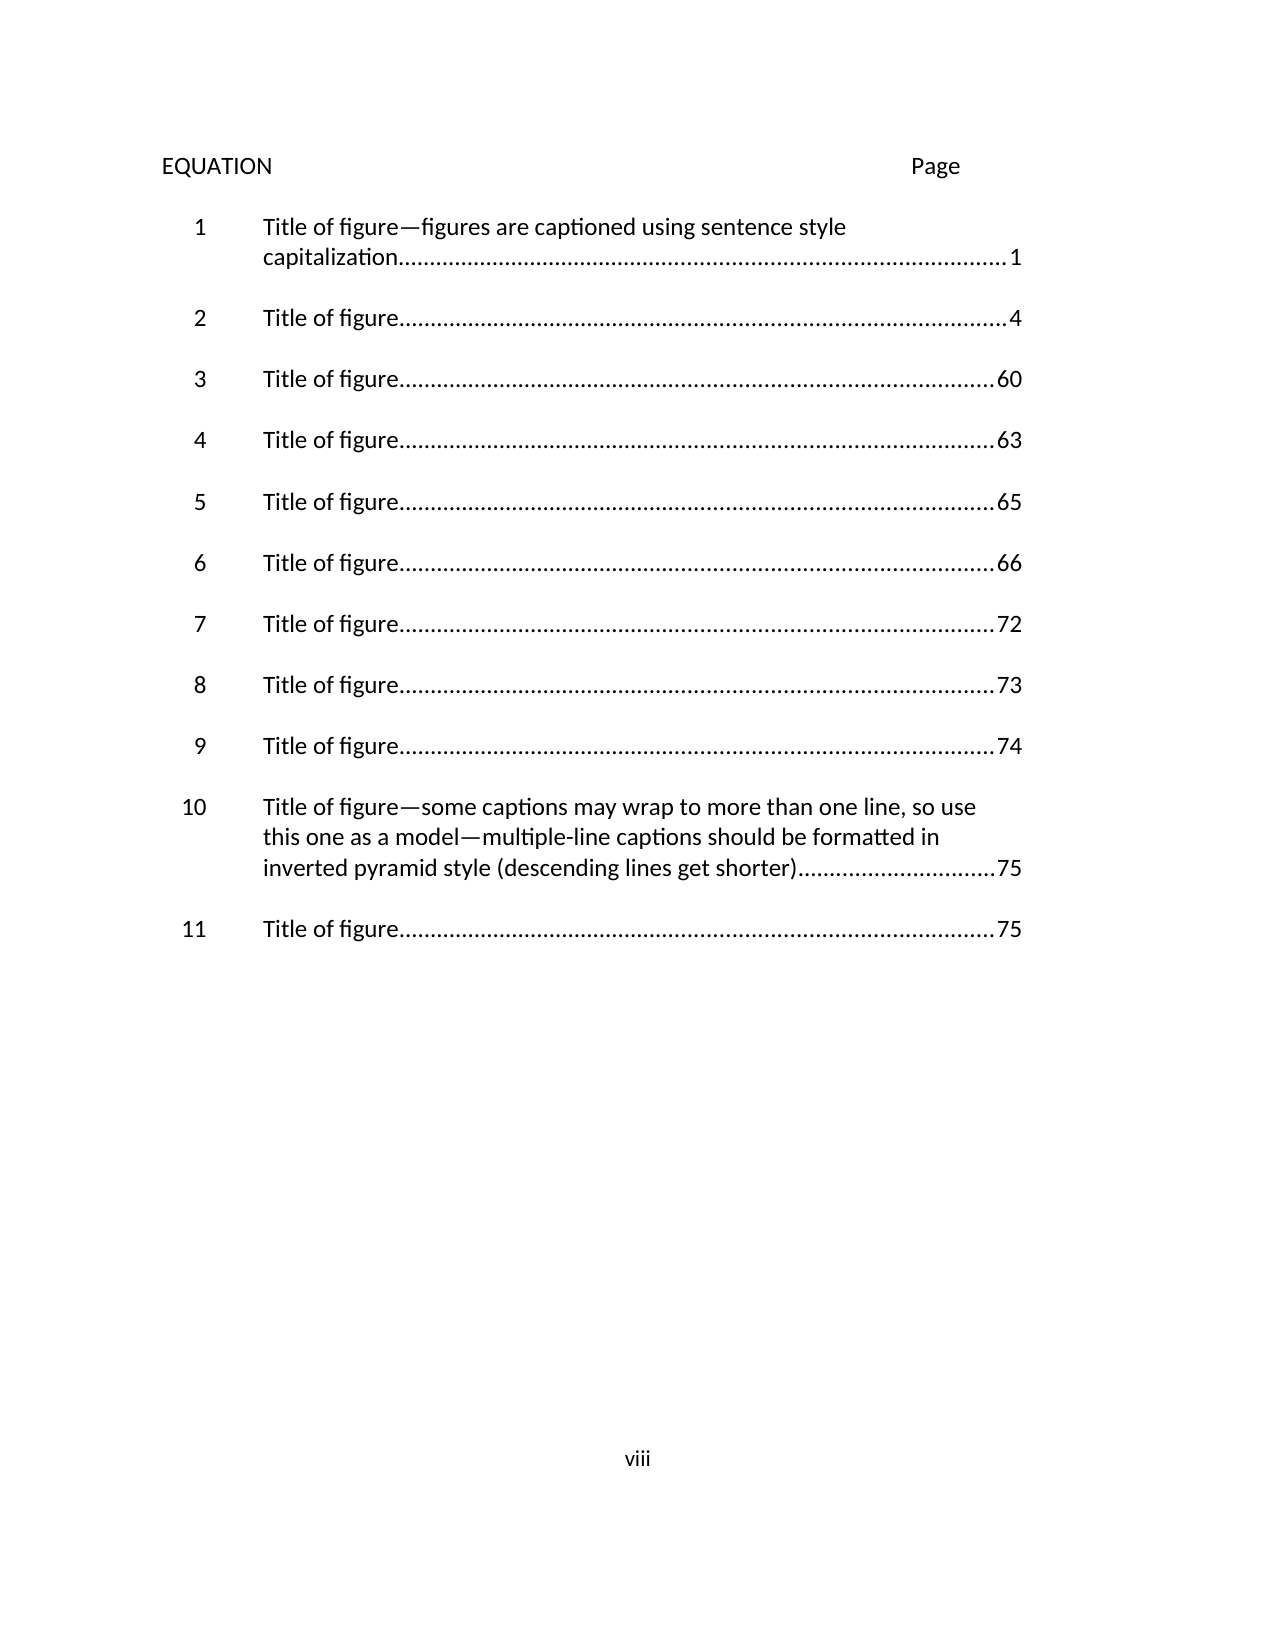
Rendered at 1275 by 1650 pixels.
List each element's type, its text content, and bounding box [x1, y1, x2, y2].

text 1 Title of figure—figures are captioned using sentence style [162, 211, 1125, 242]
text 8 Title of figure 73 [150, 669, 1125, 699]
text 5 Title of figure 65 [150, 486, 1125, 516]
text this one as a model—multiple-line captions should be formatted in [150, 821, 1125, 852]
text 3 Title of figure 60 [150, 364, 1125, 394]
text 7 Title of figure 72 [150, 608, 1125, 638]
text 10 Title of figure—some captions may wrap to more than one line, so use [150, 791, 1125, 821]
text 6 Title of figure 66 [162, 547, 1125, 577]
text inverted pyramid style (descending lines get shorter) 75 [150, 852, 1125, 882]
text 4 Title of figure 63 [150, 425, 1125, 455]
text 11 Title of figure 75 [150, 913, 1125, 943]
text 2 Title of figure 4 [150, 303, 1125, 333]
text 9 Title of figure 74 [150, 730, 1125, 760]
text EQUATION Page [156, 150, 1125, 181]
text capitalization 1 [162, 242, 1125, 272]
